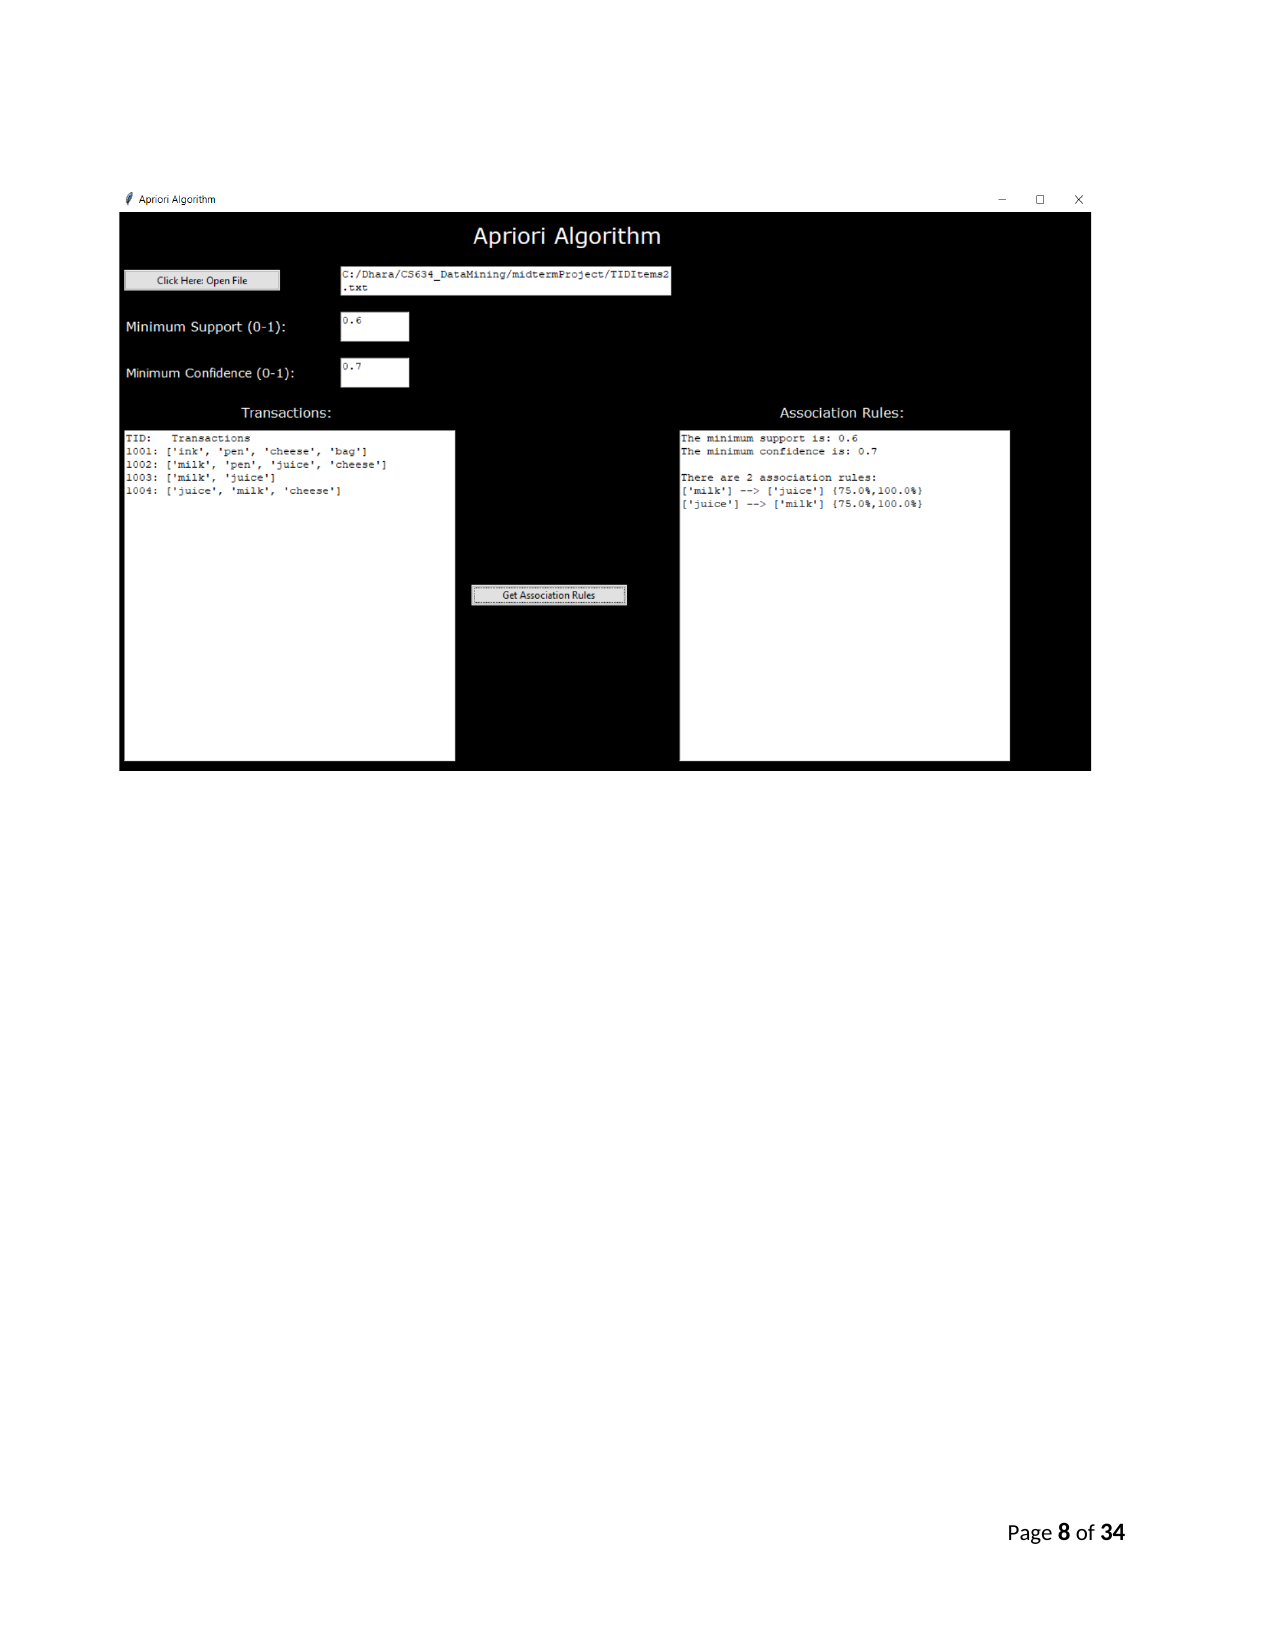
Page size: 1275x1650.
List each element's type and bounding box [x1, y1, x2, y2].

picture [119, 188, 1091, 770]
